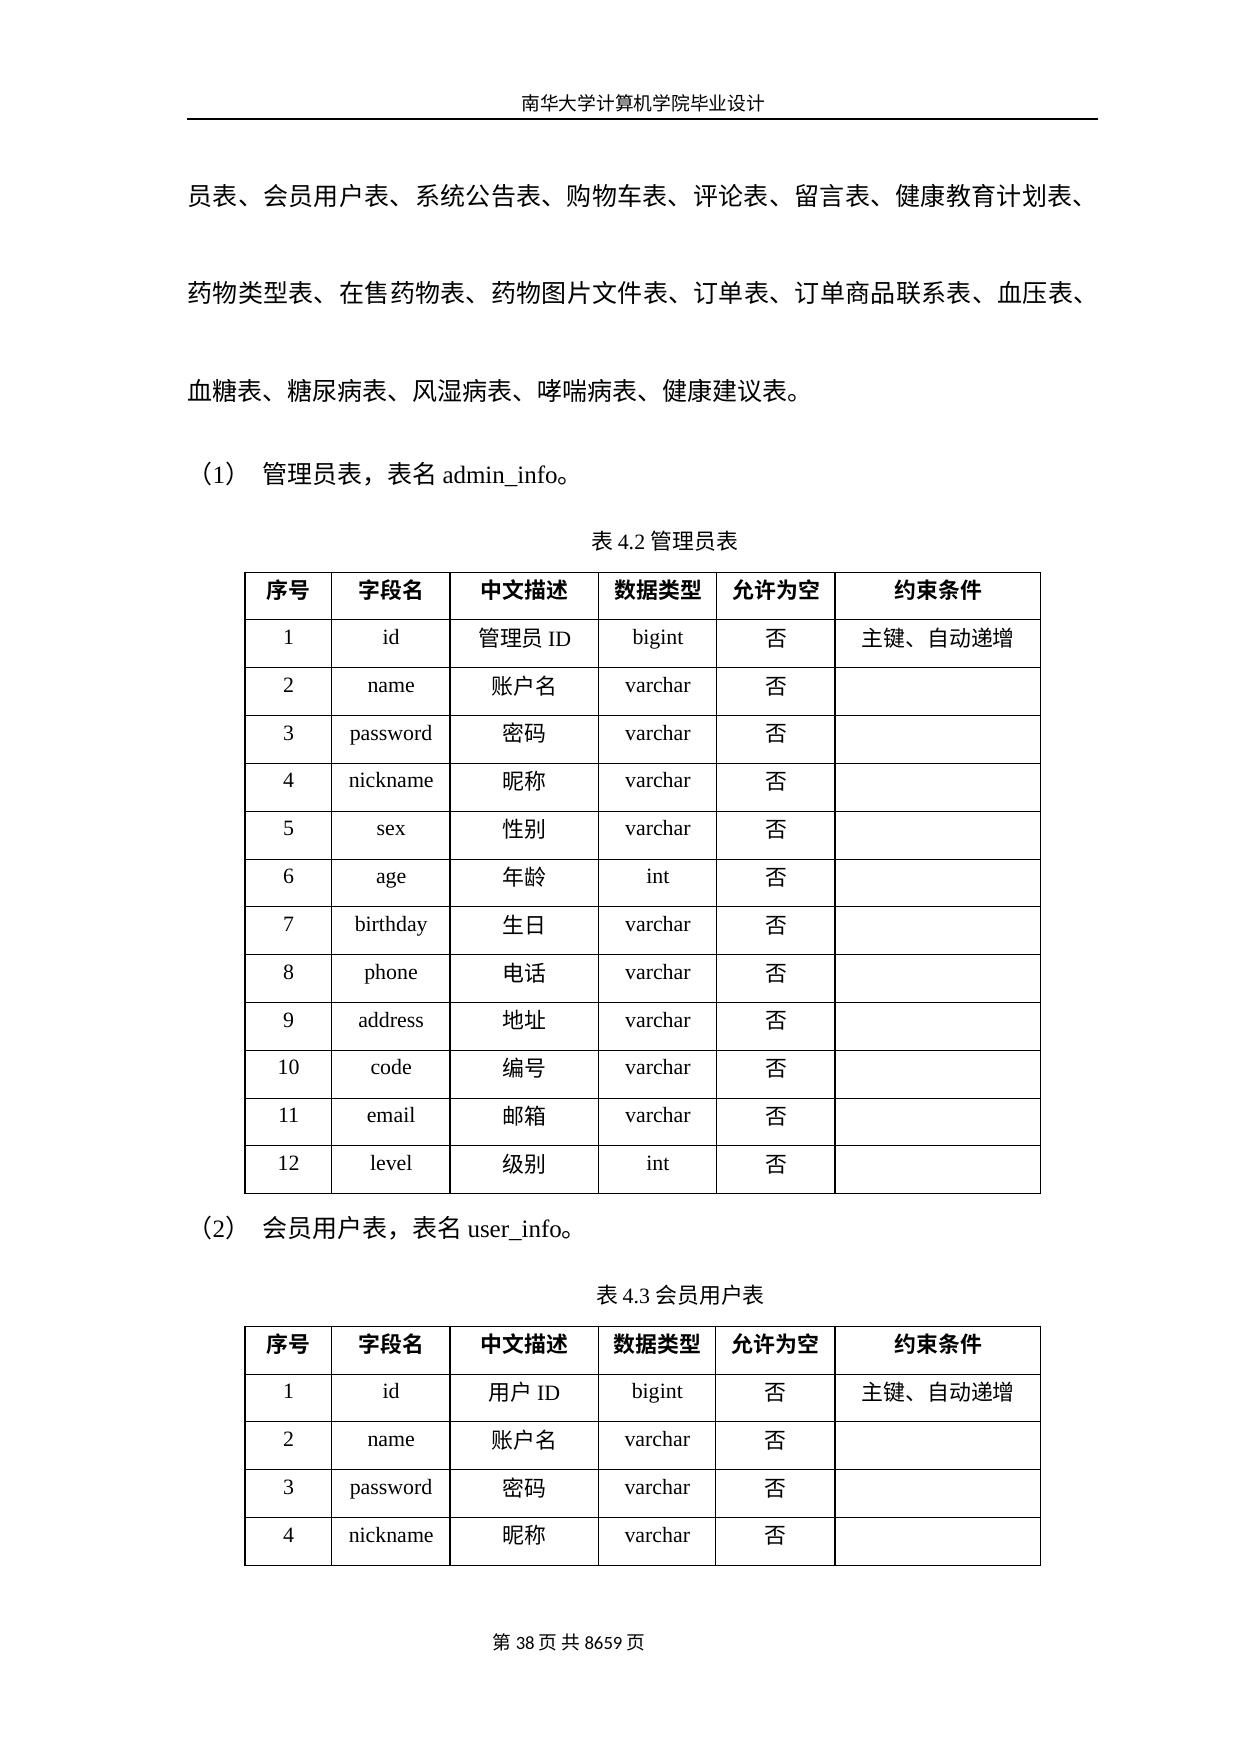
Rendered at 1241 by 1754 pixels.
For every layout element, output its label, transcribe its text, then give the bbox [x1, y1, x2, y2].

table_cell 否 [716, 1470, 834, 1517]
table_cell 7 [246, 907, 331, 954]
list 会员用户表，表名user_info。 [187, 1194, 1098, 1259]
table_cell [836, 955, 1040, 1002]
table_cell 邮箱 [451, 1099, 598, 1145]
table_header 约束条件 [836, 1327, 1040, 1373]
list 表4.3 会员用户表 [262, 1277, 1098, 1310]
table_cell varchar [599, 764, 716, 811]
table_cell 8 [246, 955, 331, 1002]
table_cell 2 [246, 668, 331, 715]
table_cell 级别 [451, 1146, 598, 1193]
table_cell birthday [332, 907, 449, 954]
table_cell varchar [599, 1003, 716, 1050]
table_cell name [332, 668, 449, 715]
table_cell varchar [599, 1470, 715, 1517]
table_cell 性别 [451, 812, 598, 858]
table_cell 年龄 [451, 860, 598, 906]
table_cell email [332, 1099, 449, 1145]
table_cell 昵称 [451, 1518, 598, 1565]
table_cell 否 [717, 860, 834, 906]
table_header 允许为空 [716, 1327, 834, 1373]
table_cell [836, 1470, 1040, 1517]
table_cell 11 [246, 1099, 331, 1145]
table_cell 否 [717, 1003, 834, 1050]
table_cell 用户ID [451, 1375, 598, 1421]
table_header 约束条件 [836, 573, 1040, 619]
table_cell address [332, 1003, 449, 1050]
table_cell [836, 764, 1040, 811]
table_cell 否 [717, 668, 834, 715]
table_cell [836, 1518, 1040, 1565]
table_cell 否 [717, 955, 834, 1002]
text 表4.2 管理员表 [187, 523, 1098, 556]
table_cell phone [332, 955, 449, 1002]
table_cell [836, 1422, 1040, 1469]
table_cell [836, 668, 1040, 715]
table_cell 账户名 [451, 1422, 598, 1469]
table_cell varchar [599, 955, 716, 1002]
table_cell varchar [599, 1099, 716, 1145]
table_cell 否 [717, 1099, 834, 1145]
table_cell varchar [599, 716, 716, 763]
table_cell 账户名 [451, 668, 598, 715]
table_cell 否 [716, 1518, 834, 1565]
table_header 字段名 [332, 573, 449, 619]
table_cell 否 [717, 764, 834, 811]
table_cell 2 [246, 1422, 331, 1469]
table_cell 昵称 [451, 764, 598, 811]
table_cell 密码 [451, 1470, 598, 1517]
table_cell 否 [717, 620, 834, 667]
table_header 允许为空 [717, 573, 834, 619]
table_cell code [332, 1051, 449, 1097]
table_cell varchar [599, 1518, 715, 1565]
table_cell [836, 716, 1040, 763]
table_cell password [332, 1470, 449, 1517]
table_cell 否 [717, 812, 834, 858]
table_cell nickname [332, 764, 449, 811]
table_cell [836, 860, 1040, 906]
table_cell 编号 [451, 1051, 598, 1097]
table_cell 1 [246, 620, 331, 667]
table_cell 生日 [451, 907, 598, 954]
table_header 数据类型 [599, 1327, 715, 1373]
table_cell 主键、自动递增 [836, 620, 1040, 667]
table_cell 否 [717, 1146, 834, 1193]
table_cell 否 [717, 716, 834, 763]
table_cell [836, 1099, 1040, 1145]
table_cell bigint [599, 620, 716, 667]
table_cell age [332, 860, 449, 906]
table_cell int [599, 1146, 716, 1193]
table_cell varchar [599, 907, 716, 954]
table_cell name [332, 1422, 449, 1469]
table_cell 3 [246, 1470, 331, 1517]
table_cell 电话 [451, 955, 598, 1002]
table_cell 主键、自动递增 [836, 1375, 1040, 1421]
table_cell 密码 [451, 716, 598, 763]
table_header 中文描述 [451, 573, 598, 619]
table_header 字段名 [332, 1327, 449, 1373]
table_cell nickname [332, 1518, 449, 1565]
table_cell 否 [717, 1051, 834, 1097]
table_header 数据类型 [599, 573, 716, 619]
table_cell 4 [246, 764, 331, 811]
table_cell [836, 907, 1040, 954]
table_cell int [599, 860, 716, 906]
table_cell 12 [246, 1146, 331, 1193]
table_header 序号 [246, 1327, 331, 1373]
list 管理员表，表名admin_info。 [187, 440, 1098, 505]
table_cell 6 [246, 860, 331, 906]
table_cell 9 [246, 1003, 331, 1050]
table_header 序号 [246, 573, 331, 619]
table_header 中文描述 [451, 1327, 598, 1373]
table_cell 否 [717, 907, 834, 954]
table_cell password [332, 716, 449, 763]
table_cell 5 [246, 812, 331, 858]
table_cell 1 [246, 1375, 331, 1421]
table_cell level [332, 1146, 449, 1193]
table_cell 地址 [451, 1003, 598, 1050]
table_cell [836, 812, 1040, 858]
table_cell [836, 1051, 1040, 1097]
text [187, 162, 1098, 422]
table_cell id [332, 620, 449, 667]
table_cell varchar [599, 668, 716, 715]
table_cell varchar [599, 1422, 715, 1469]
table_cell varchar [599, 1051, 716, 1097]
table_cell 管理员ID [451, 620, 598, 667]
table_cell [836, 1003, 1040, 1050]
table_cell [836, 1146, 1040, 1193]
table_cell 10 [246, 1051, 331, 1097]
table_cell varchar [599, 812, 716, 858]
table_cell 4 [246, 1518, 331, 1565]
table_cell 3 [246, 716, 331, 763]
table_cell id [332, 1375, 449, 1421]
table_cell bigint [599, 1375, 715, 1421]
table_cell 否 [716, 1422, 834, 1469]
table_cell 否 [716, 1375, 834, 1421]
table_cell sex [332, 812, 449, 858]
